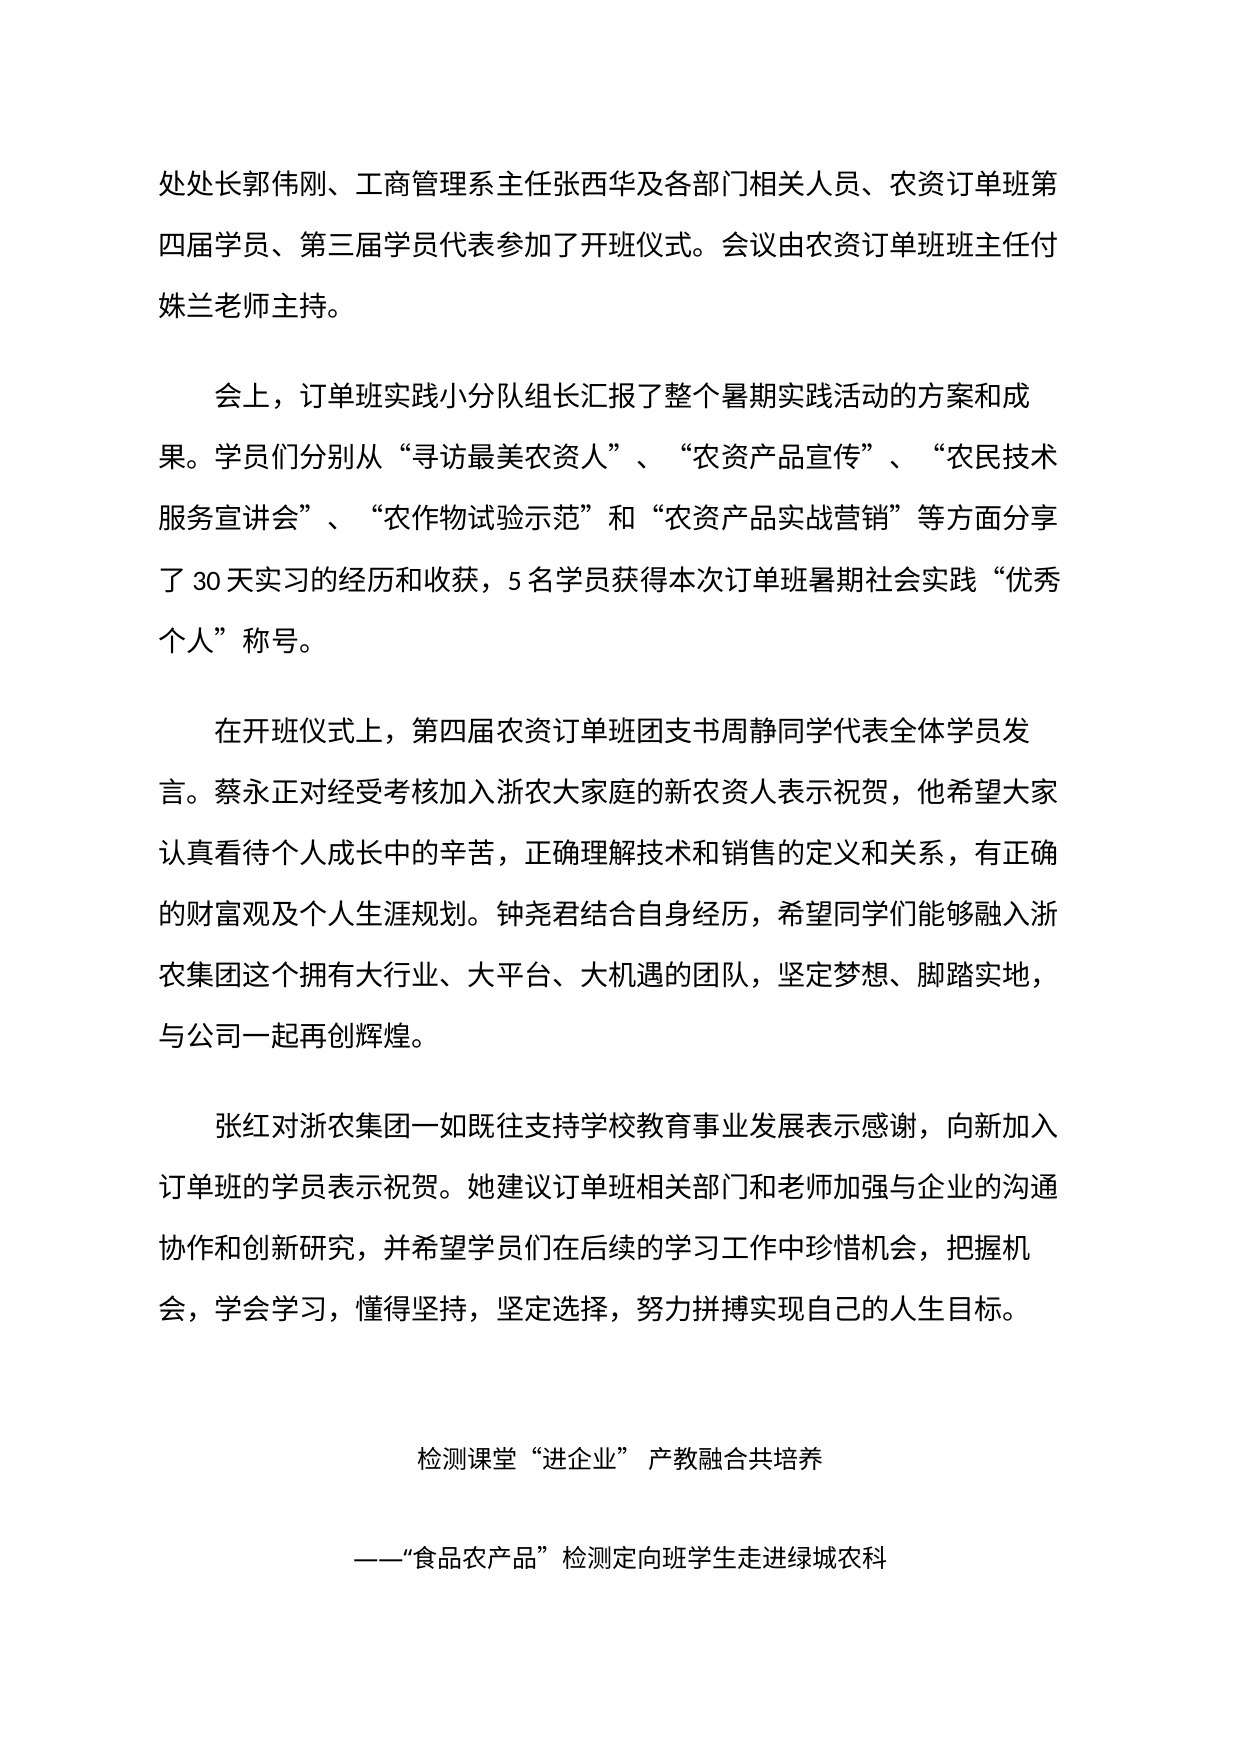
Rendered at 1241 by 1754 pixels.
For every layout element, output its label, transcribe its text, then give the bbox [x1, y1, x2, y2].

text 检测课堂“进企业” 产教融合共培养 [158, 1425, 1082, 1490]
text ——“食品农产品”检测定向班学生走进绿城农科 [158, 1524, 1082, 1589]
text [158, 162, 1082, 325]
text 会上，订单班实践小分队组长汇报了整个暑期实践活动的方案和成果。学员们分别从“寻访最美农资人”、“农资产品宣传”、“农民技术服务宣讲会”、“农作物试验示范”和“农资产品实战营销”等方面分享了30天实习的经历和收获，5名学员获得本次订单班暑期社会实践“优秀个人”称号。 [158, 374, 1082, 659]
text 张红对浙农集团一如既往支持学校教育事业发展表示感谢，向新加入订单班的学员表示祝贺。她建议订单班相关部门和老师加强与企业的沟通协作和创新研究，并希望学员们在后续的学习工作中珍惜机会，把握机会，学会学习，懂得坚持，坚定选择，努力拼搏实现自己的人生目标。 [158, 1104, 1082, 1328]
text 在开班仪式上，第四届农资订单班团支书周静同学代表全体学员发言。蔡永正对经受考核加入浙农大家庭的新农资人表示祝贺，他希望大家认真看待个人成长中的辛苦，正确理解技术和销售的定义和关系，有正确的财富观及个人生涯规划。钟尧君结合自身经历，希望同学们能够融入浙农集团这个拥有大行业、大平台、大机遇的团队，坚定梦想、脚踏实地，与公司一起再创辉煌。 [158, 709, 1082, 1054]
